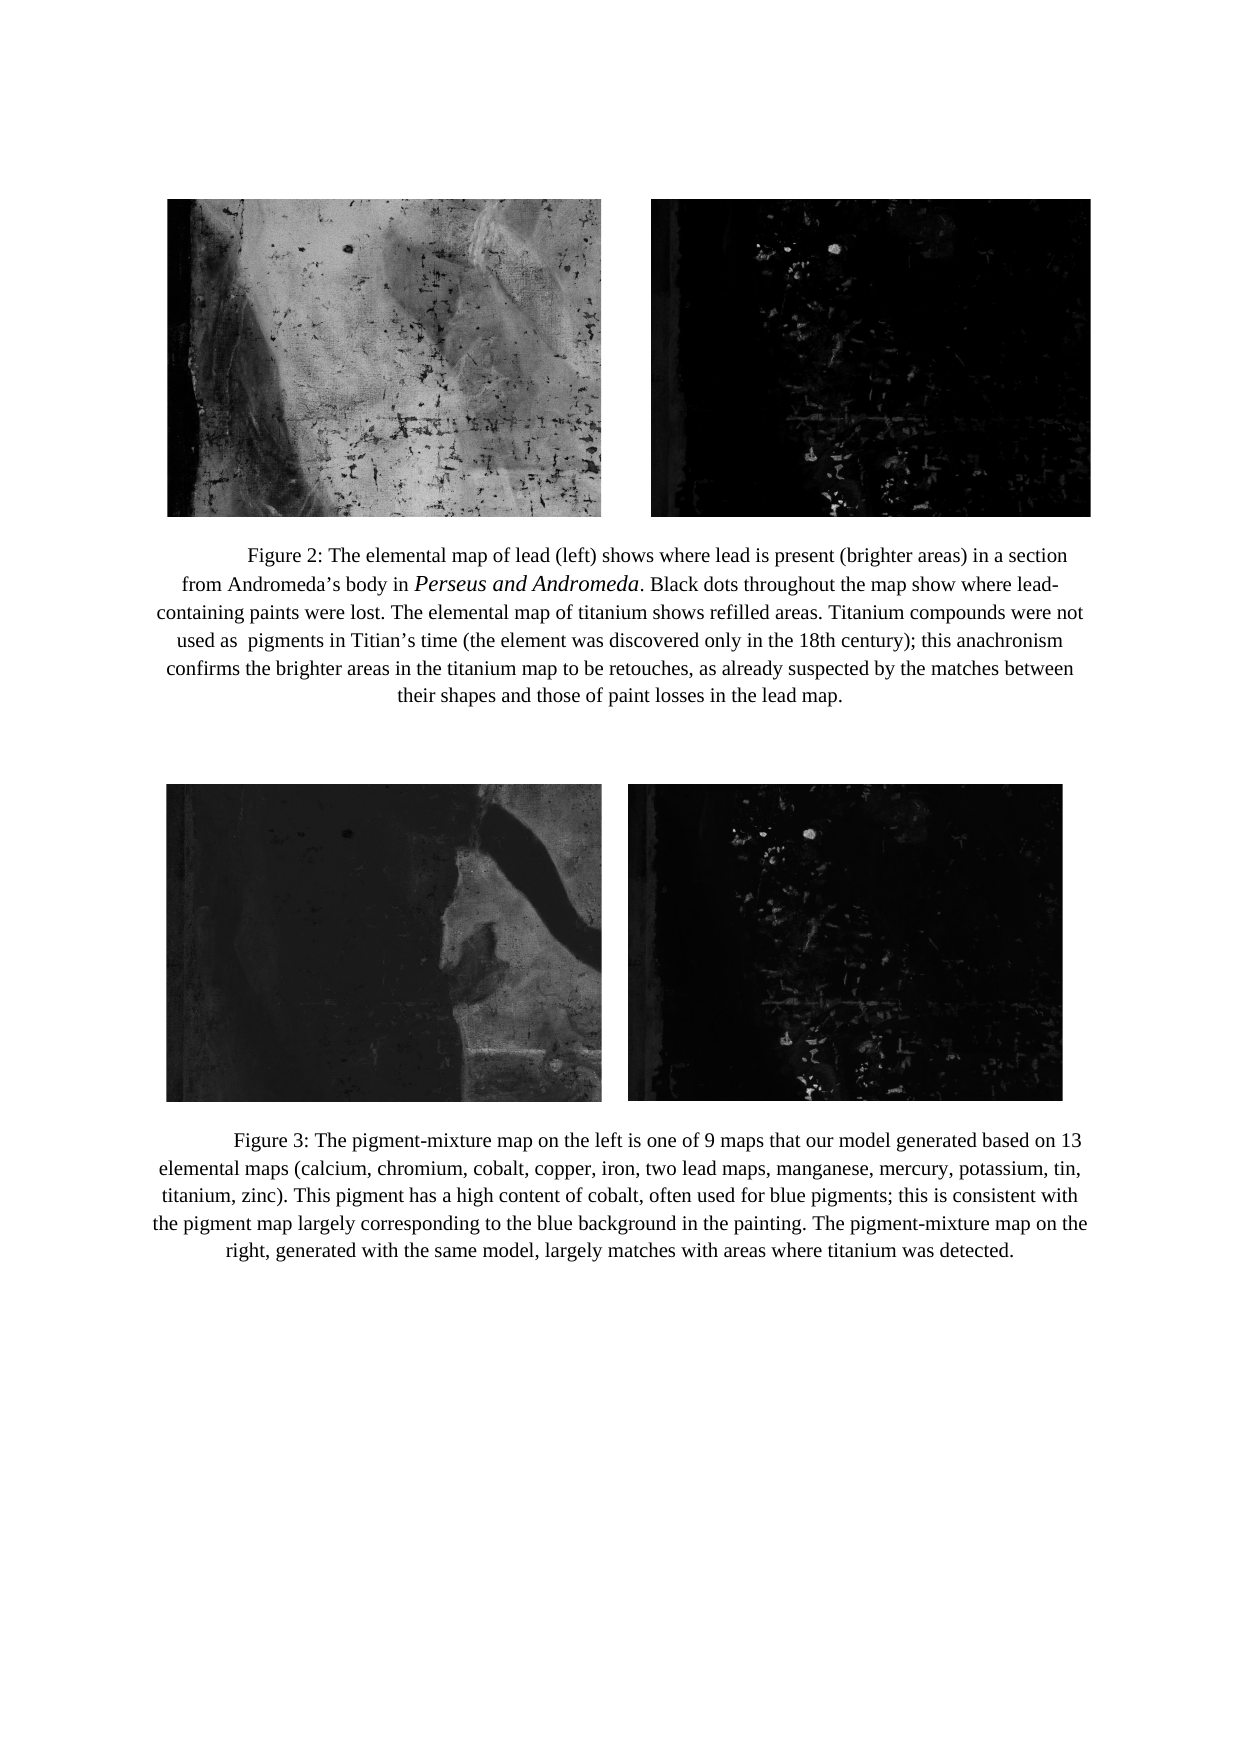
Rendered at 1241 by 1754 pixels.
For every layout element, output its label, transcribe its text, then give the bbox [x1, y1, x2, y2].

picture [166, 784, 602, 1102]
picture [628, 784, 1063, 1101]
picture [651, 199, 1091, 517]
picture [167, 199, 602, 517]
